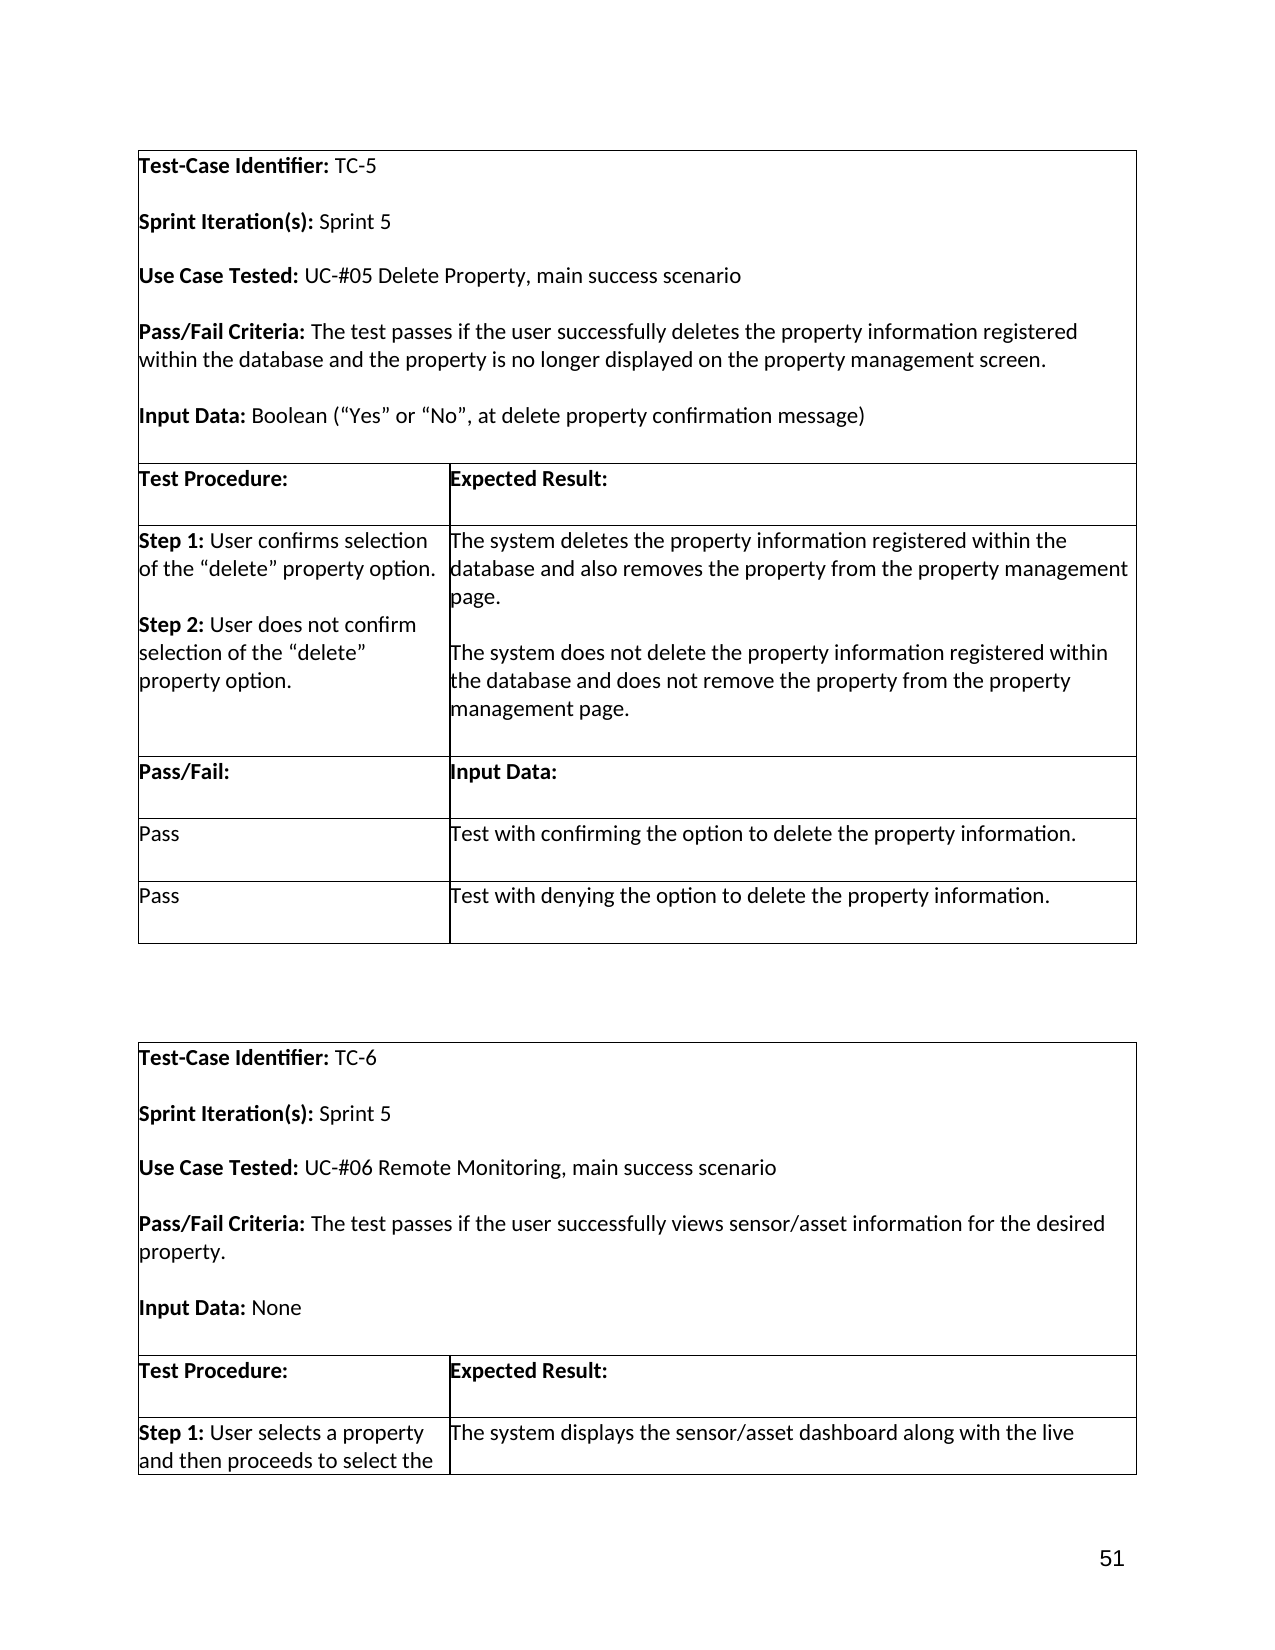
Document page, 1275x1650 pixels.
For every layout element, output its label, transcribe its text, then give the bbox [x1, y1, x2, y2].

table_header Test-Case Identifier: TC-6 Sprint Iteration(s): Sprint 5 Use Case Tested: UC-#06 Remote Monitoring, main success scenario Pass/Fail Criteria: The test passes if the user successfully views sensor/asset information for the desired property. Input Data: None [139, 1043, 1136, 1355]
table_cell Test with confirming the option to delete the property information. [451, 819, 1136, 881]
table_cell Input Data: [451, 757, 1136, 818]
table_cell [451, 1418, 1136, 1474]
table_cell Pass [139, 882, 449, 943]
table_cell Test Procedure: [139, 1356, 449, 1417]
table_cell Pass [139, 819, 449, 881]
table_cell Expected Result: [451, 464, 1136, 525]
table_cell Test with denying the option to delete the property information. [451, 882, 1136, 943]
table_cell Expected Result: [451, 1356, 1136, 1417]
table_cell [139, 1418, 449, 1474]
table_cell Pass/Fail: [139, 757, 449, 818]
table_cell Step 1: User confirms selection of the “delete” property option. Step 2: User does not confirm selection of the “delete” property option. [139, 526, 449, 756]
table_cell Test Procedure: [139, 464, 449, 525]
table_cell The system deletes the property information registered within the database and also removes the property from the property management page. The system does not delete the property information registered within the database and does not remove the property from the property management page. [451, 526, 1136, 756]
table_header Test-Case Identifier: TC-5 Sprint Iteration(s): Sprint 5 Use Case Tested: UC-#05 Delete Property, main success scenario Pass/Fail Criteria: The test passes if the user successfully deletes the property information registered within the database and the property is no longer displayed on the property management screen. Input Data: Boolean (“Yes” or “No”, at delete property confirmation message) [139, 151, 1136, 463]
